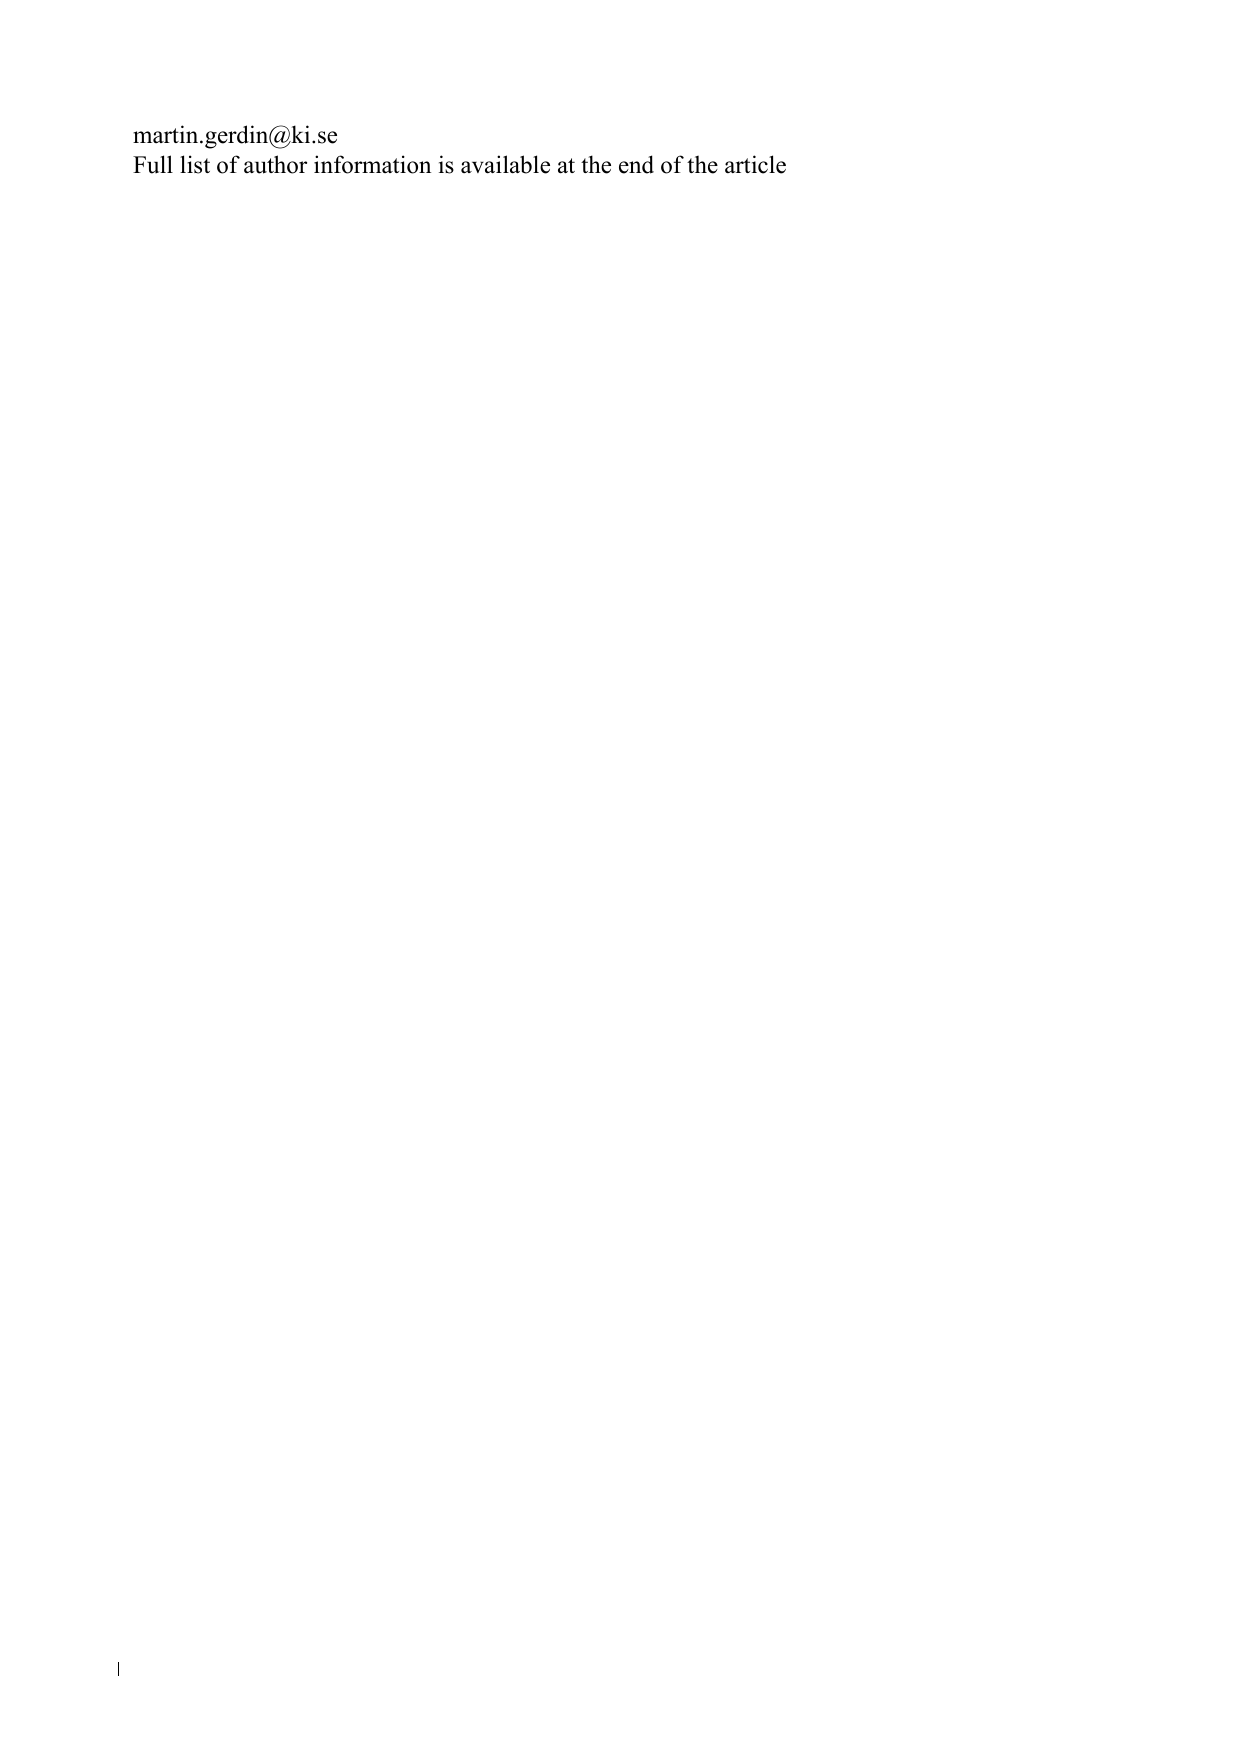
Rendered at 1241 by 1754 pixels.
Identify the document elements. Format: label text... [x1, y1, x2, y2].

text martin.gerdin@ki.se [133, 121, 1152, 148]
text Full list of author information is available at the end of the article [133, 151, 1152, 178]
